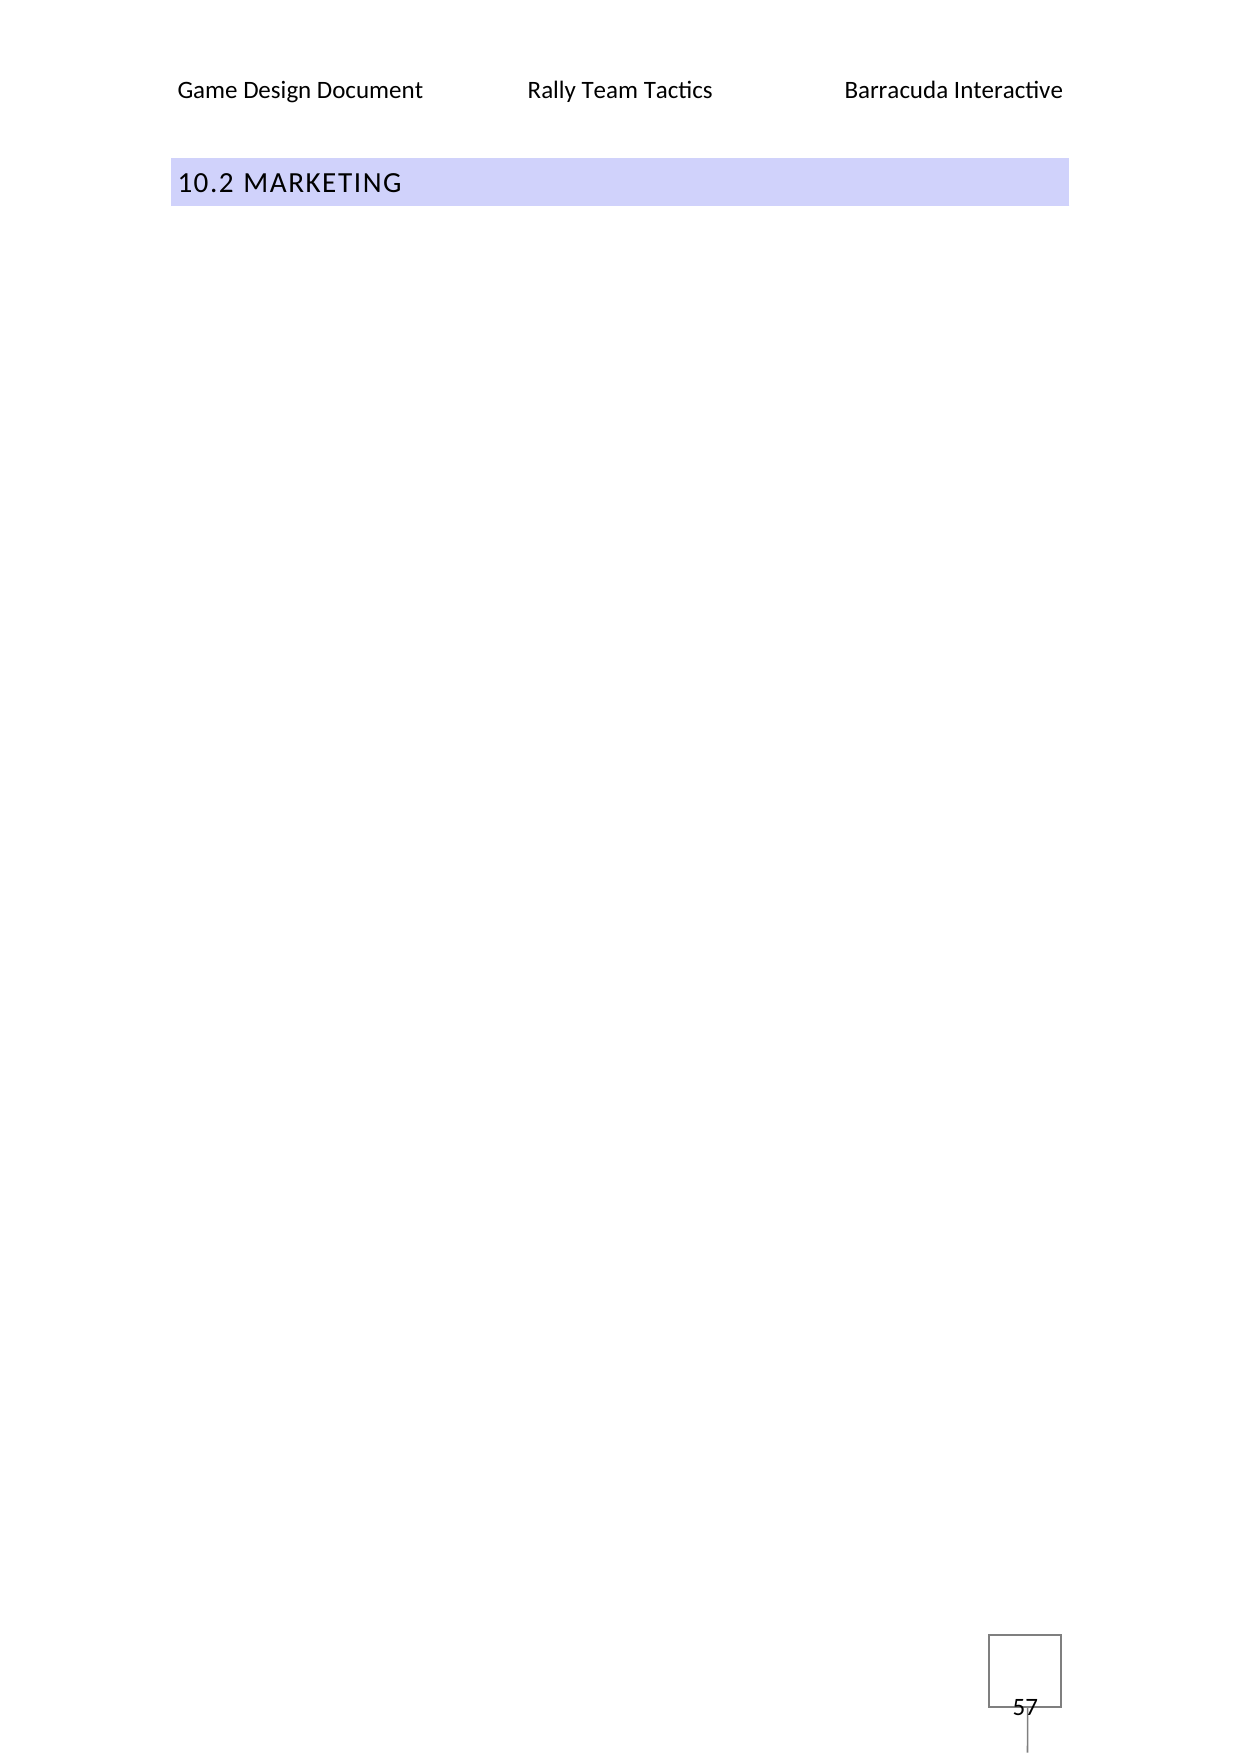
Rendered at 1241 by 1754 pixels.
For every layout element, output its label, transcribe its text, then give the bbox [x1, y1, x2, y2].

subtitle 10.2 Marketing [177, 164, 1063, 200]
